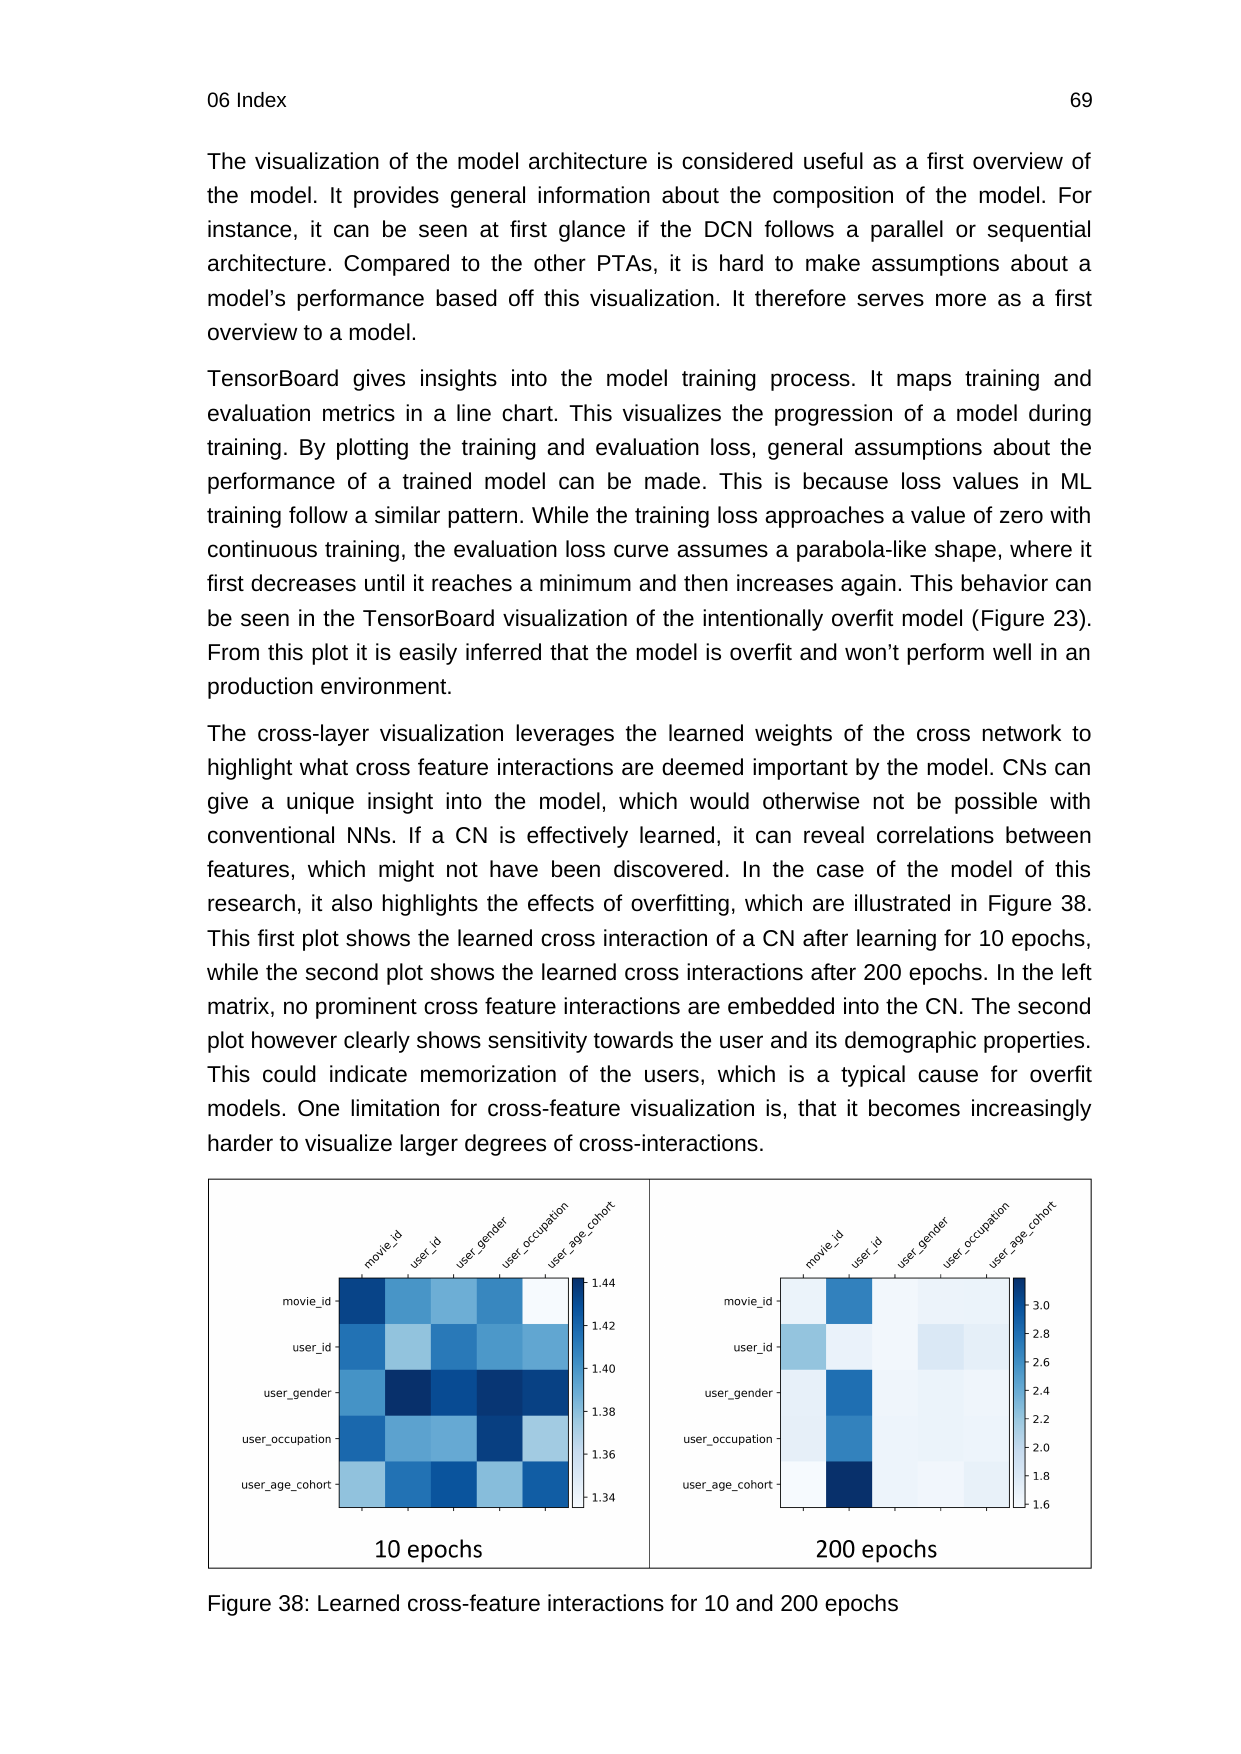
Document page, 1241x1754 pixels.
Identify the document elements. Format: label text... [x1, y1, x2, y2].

picture [206, 1176, 1093, 1570]
text The visualization of the model architecture is considered useful as a first overview of the model. It provides general information about the composition of the model. For instance, it can be seen at first glance if the DCN follows a parallel or sequential architecture. Compared to the other PTAs, it is hard to make assumptions about a model’s performance based off this visualization. It therefore serves more as a first overview to a model. [207, 148, 1092, 345]
text TensorBoard gives insights into the model training process. It maps training and evaluation metrics in a line chart. This visualizes the progression of a model during training. By plotting the training and evaluation loss, general assumptions about the performance of a trained model can be made. This is because loss values in ML training follow a similar pattern. While the training loss approaches a value of zero with continuous training, the evaluation loss curve assumes a parabola-like shape, where it first decreases until it reaches a minimum and then increases again. This behavior can be seen in the TensorBoard visualization of the intentionally overfit model (Figure 23). From this plot it is easily inferred that the model is overfit and won’t perform well in an production environment. [207, 365, 1092, 699]
text Figure 38: Learned cross-feature interactions for 10 and 200 epochs [207, 1590, 1092, 1616]
text The cross-layer visualization leverages the learned weights of the cross network to highlight what cross feature interactions are deemed important by the model. CNs can give a unique insight into the model, which would otherwise not be possible with conventional NNs. If a CN is effectively learned, it can reveal correlations between features, which might not have been discovered. In the case of the model of this research, it also highlights the effects of overfitting, which are illustrated in Figure 35. This first plot shows the learned cross interaction of a CN after learning for 10 epochs, while the second plot shows the learned cross interactions after 200 epochs. In the left matrix, no prominent cross feature interactions are embedded into the CN. The second plot however clearly shows sensitivity towards the user and its demographic properties. This could indicate memorization of the users, which is a typical cause for overfit models. One limitation for cross-feature visualization is, that it becomes increasingly harder to visualize larger degrees of cross-interactions. [207, 719, 1092, 1156]
